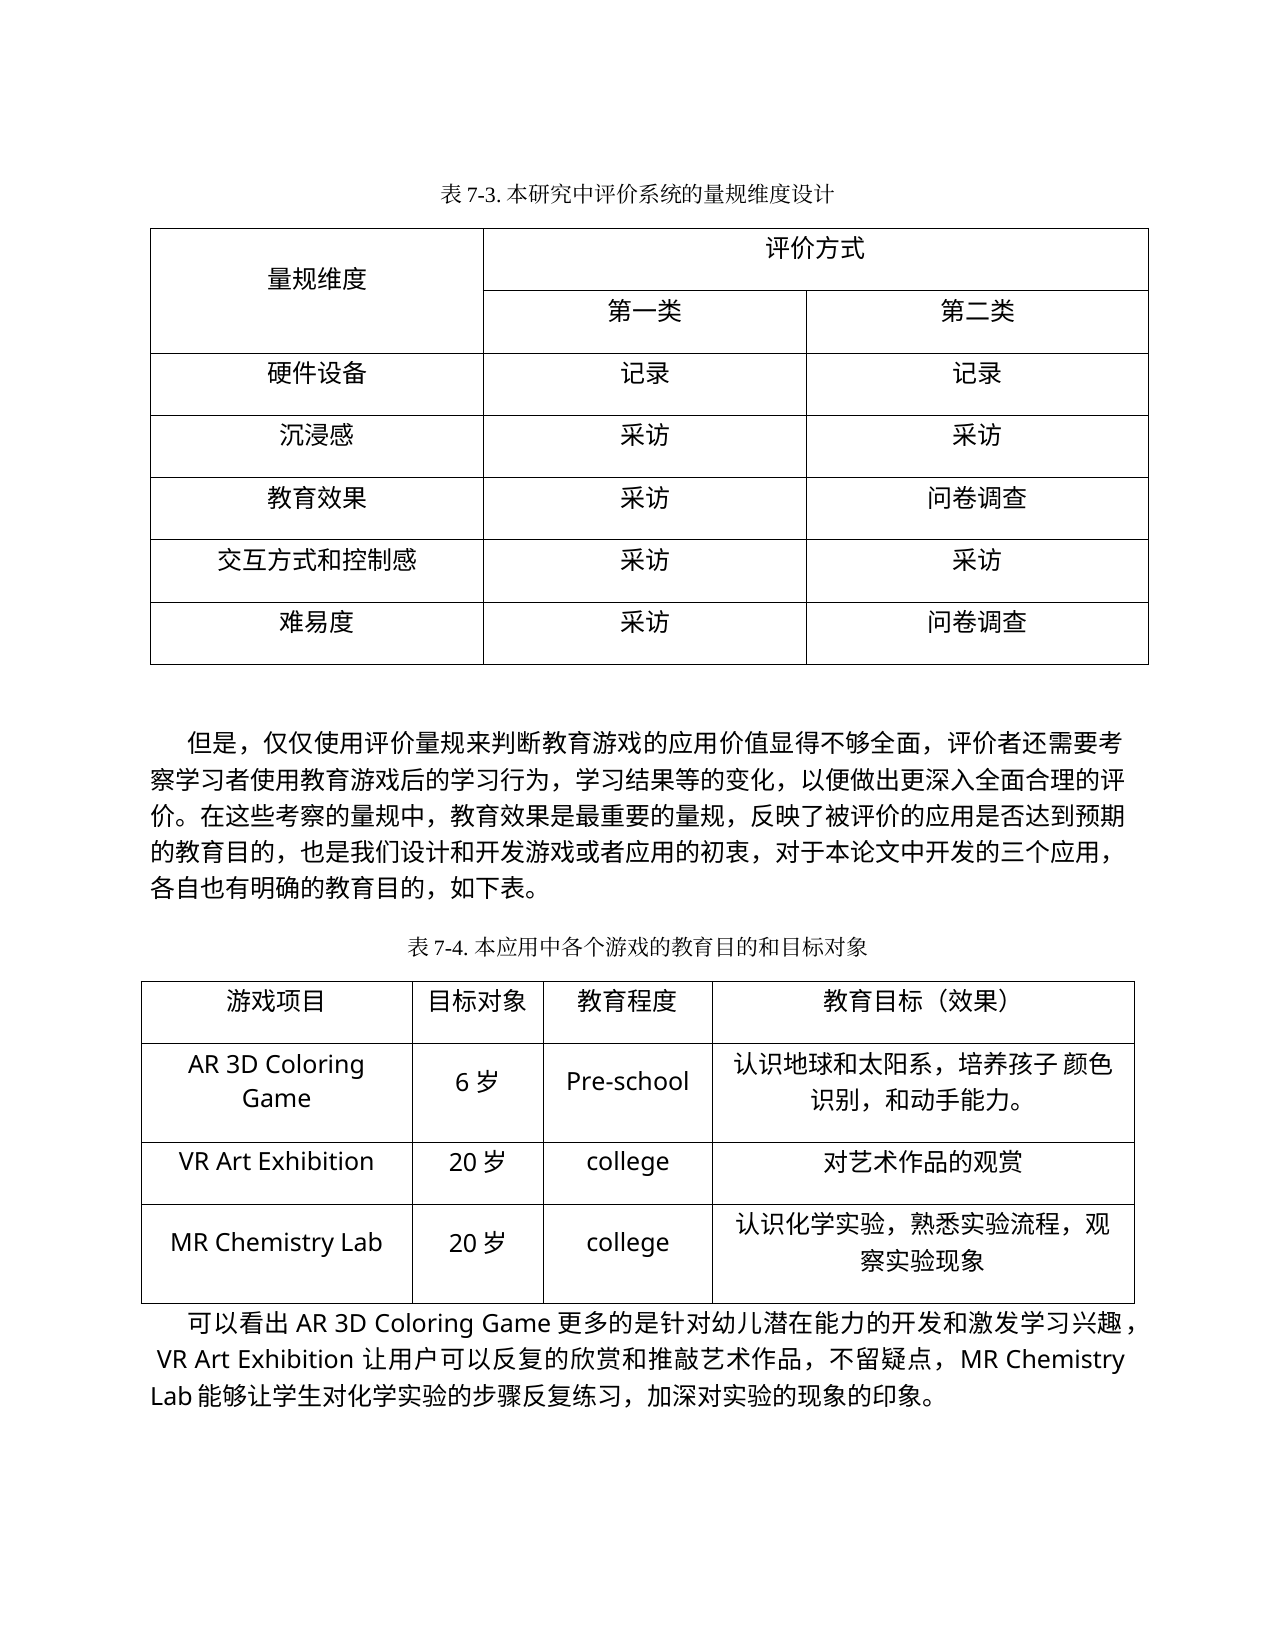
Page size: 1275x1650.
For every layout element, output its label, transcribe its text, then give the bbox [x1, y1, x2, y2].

table_cell 认识化学实验，熟悉实验流程，观察实验现象 [713, 1205, 1134, 1302]
table_cell Pre-school [544, 1044, 712, 1142]
table_cell 采访 [807, 416, 1148, 477]
table_cell 20岁 [413, 1205, 543, 1302]
table_cell 对艺术作品的观赏 [713, 1143, 1134, 1204]
table_cell college [544, 1143, 712, 1204]
table_header 教育程度 [544, 982, 712, 1043]
table_cell VR Art Exhibition [142, 1143, 412, 1204]
table_cell AR 3D Coloring Game [142, 1044, 412, 1142]
table_cell 6 岁 [413, 1044, 543, 1142]
text 可以看出AR 3D Coloring Game更多的是针对幼儿潜在能力的开发和激发学习兴趣， VR Art Exhibition 让用户可以反复的欣赏和推敲艺术作品，不留疑点，MR Chemistry Lab能够让学生对化学实验的步骤反复练习，加深对实验的现象的印象。 [150, 1304, 1125, 1412]
table_cell 记录 [807, 354, 1148, 415]
table_cell 采访 [807, 540, 1148, 602]
table_cell 硬件设备 [151, 354, 483, 415]
text 表7-3. 本研究中评价系统的量规维度设计 [150, 177, 1125, 209]
table_cell 采访 [484, 478, 806, 539]
table_cell 沉浸感 [151, 416, 483, 477]
text 表7-4. 本应用中各个游戏的教育目的和目标对象 [150, 930, 1125, 962]
table_cell 教育效果 [151, 478, 483, 539]
table_header 目标对象 [413, 982, 543, 1043]
table_cell 问卷调查 [807, 478, 1148, 539]
table_cell 难易度 [151, 603, 483, 664]
table_header 评价方式 [484, 229, 1148, 290]
table_cell 采访 [484, 603, 806, 664]
table_header 游戏项目 [142, 982, 412, 1043]
table_cell 第一类 [484, 291, 806, 352]
text 但是，仅仅使用评价量规来判断教育游戏的应用价值显得不够全面，评价者还需要考察学习者使用教育游戏后的学习行为，学习结果等的变化，以便做出更深入全面合理的评价。在这些考察的量规中，教育效果是最重要的量规，反映了被评价的应用是否达到预期的教育目的，也是我们设计和开发游戏或者应用的初衷，对于本论文中开发的三个应用，各自也有明确的教育目的，如下表。 [150, 724, 1125, 905]
table_cell 采访 [484, 416, 806, 477]
table_cell 交互方式和控制感 [151, 540, 483, 602]
table_header 教育目标（效果） [713, 982, 1134, 1043]
table_cell 认识地球和太阳系，培养孩子 颜色识别，和动手能力。 [713, 1044, 1134, 1142]
table_cell 问卷调查 [807, 603, 1148, 664]
table_cell MR Chemistry Lab [142, 1205, 412, 1302]
table_cell 采访 [484, 540, 806, 602]
table_header 量规维度 [151, 229, 483, 352]
table_cell 记录 [484, 354, 806, 415]
table_cell 第二类 [807, 291, 1148, 352]
table_cell college [544, 1205, 712, 1302]
table_cell 20岁 [413, 1143, 543, 1204]
